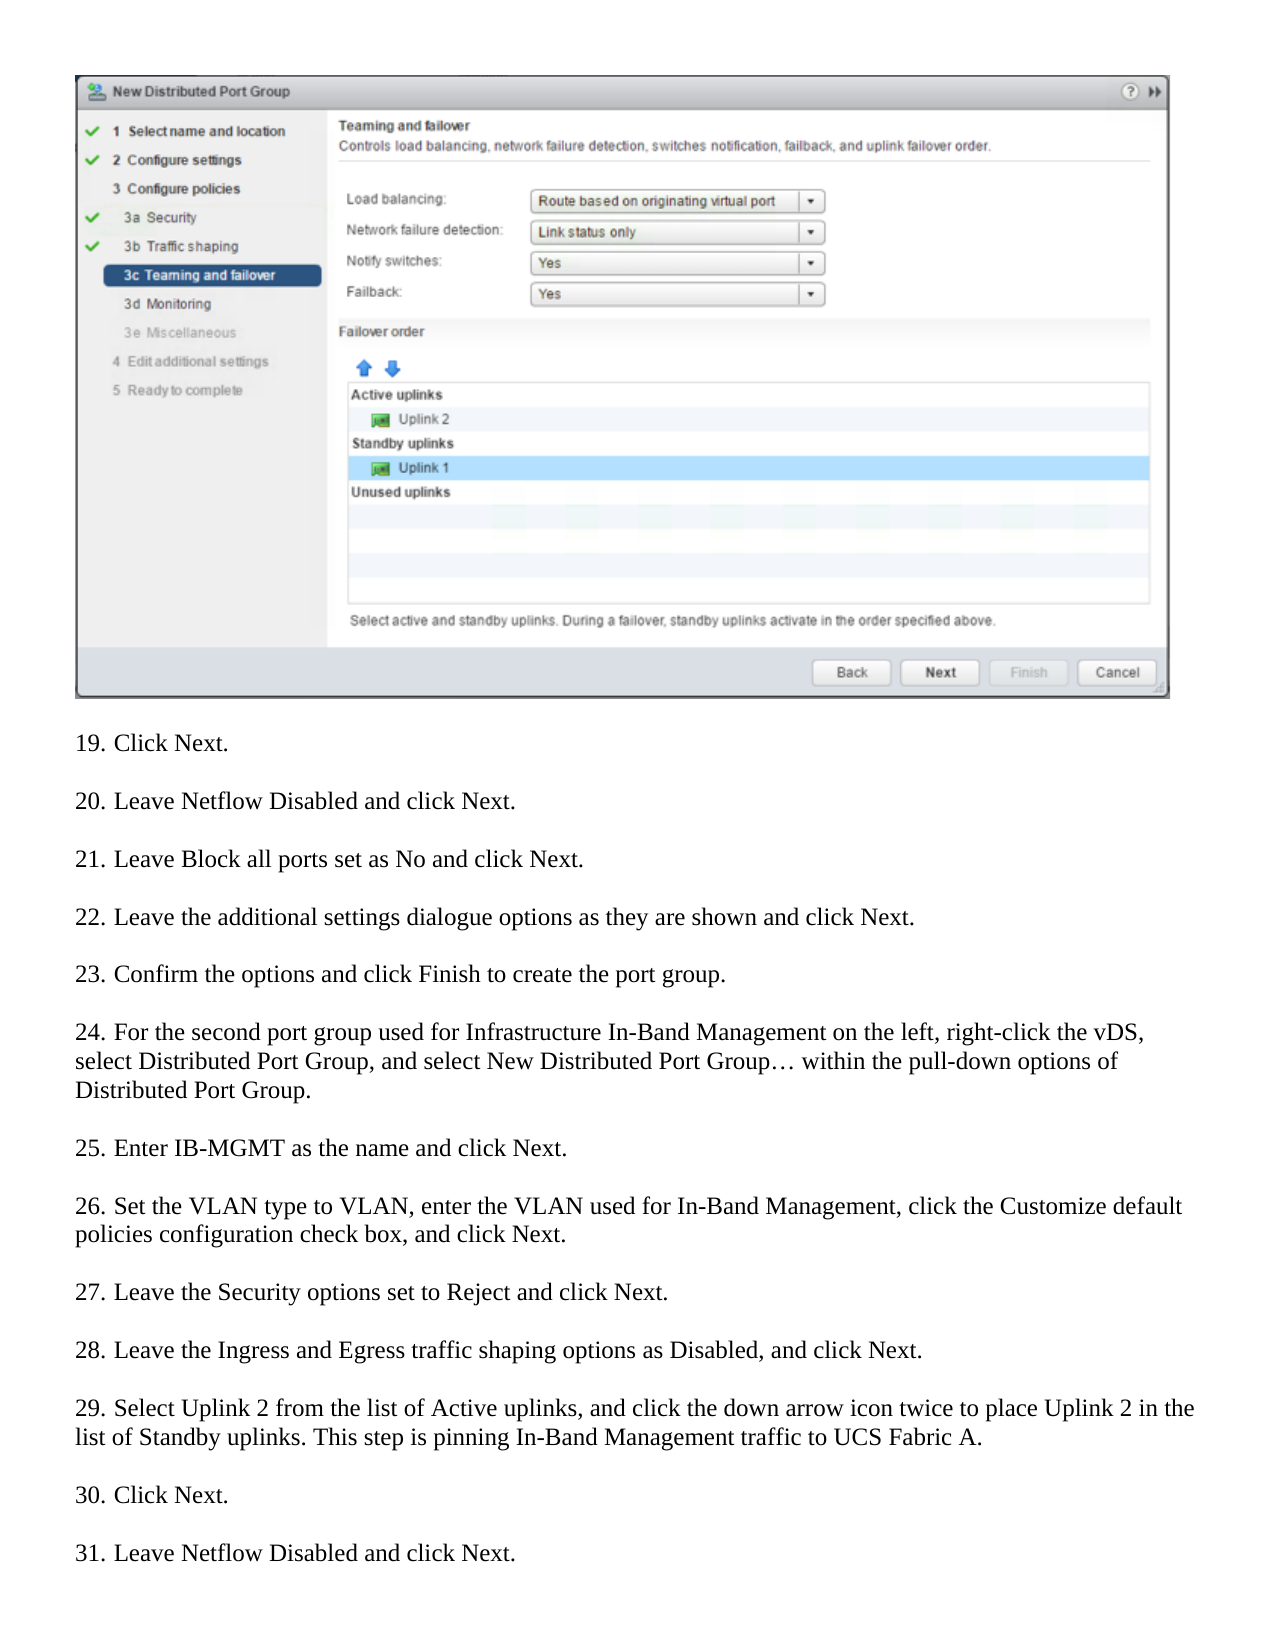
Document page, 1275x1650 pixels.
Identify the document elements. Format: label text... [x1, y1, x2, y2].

text 29. Select Uplink 2 from the list of Active uplinks, and click the down arrow icon twice to place Uplink 2 in the list of Standby uplinks. This step is pinning In-Band Management traffic to UCS Fabric A. [75, 1393, 1200, 1451]
text 26. Set the VLAN type to VLAN, enter the VLAN used for In-Band Management, click the Customize default policies configuration check box, and click Next. [75, 1191, 1200, 1248]
text 20. Leave Netflow Disabled and click Next. [75, 786, 1200, 814]
picture [75, 75, 1171, 699]
text 24. For the second port group used for Infrastructure In-Band Management on the left, right-click the vDS, select Distributed Port Group, and select New Distributed Port Group… within the pull-down options of Distributed Port Group. [75, 1017, 1200, 1104]
text 22. Leave the additional settings dialogue options as they are shown and click Next. [75, 902, 1200, 930]
text 28. Leave the Ingress and Egress traffic shaping options as Disabled, and click Next. [75, 1335, 1200, 1364]
text 31. Leave Netflow Disabled and click Next. [75, 1538, 1200, 1567]
text 19. Click Next. [75, 728, 1200, 757]
text 30. Click Next. [75, 1480, 1200, 1509]
text 25. Enter IB-MGMT as the name and click Next. [75, 1133, 1200, 1162]
text 27. Leave the Security options set to Reject and click Next. [75, 1277, 1200, 1306]
text 23. Confirm the options and click Finish to create the port group. [75, 959, 1200, 988]
text 21. Leave Block all ports set as No and click Next. [75, 844, 1200, 872]
